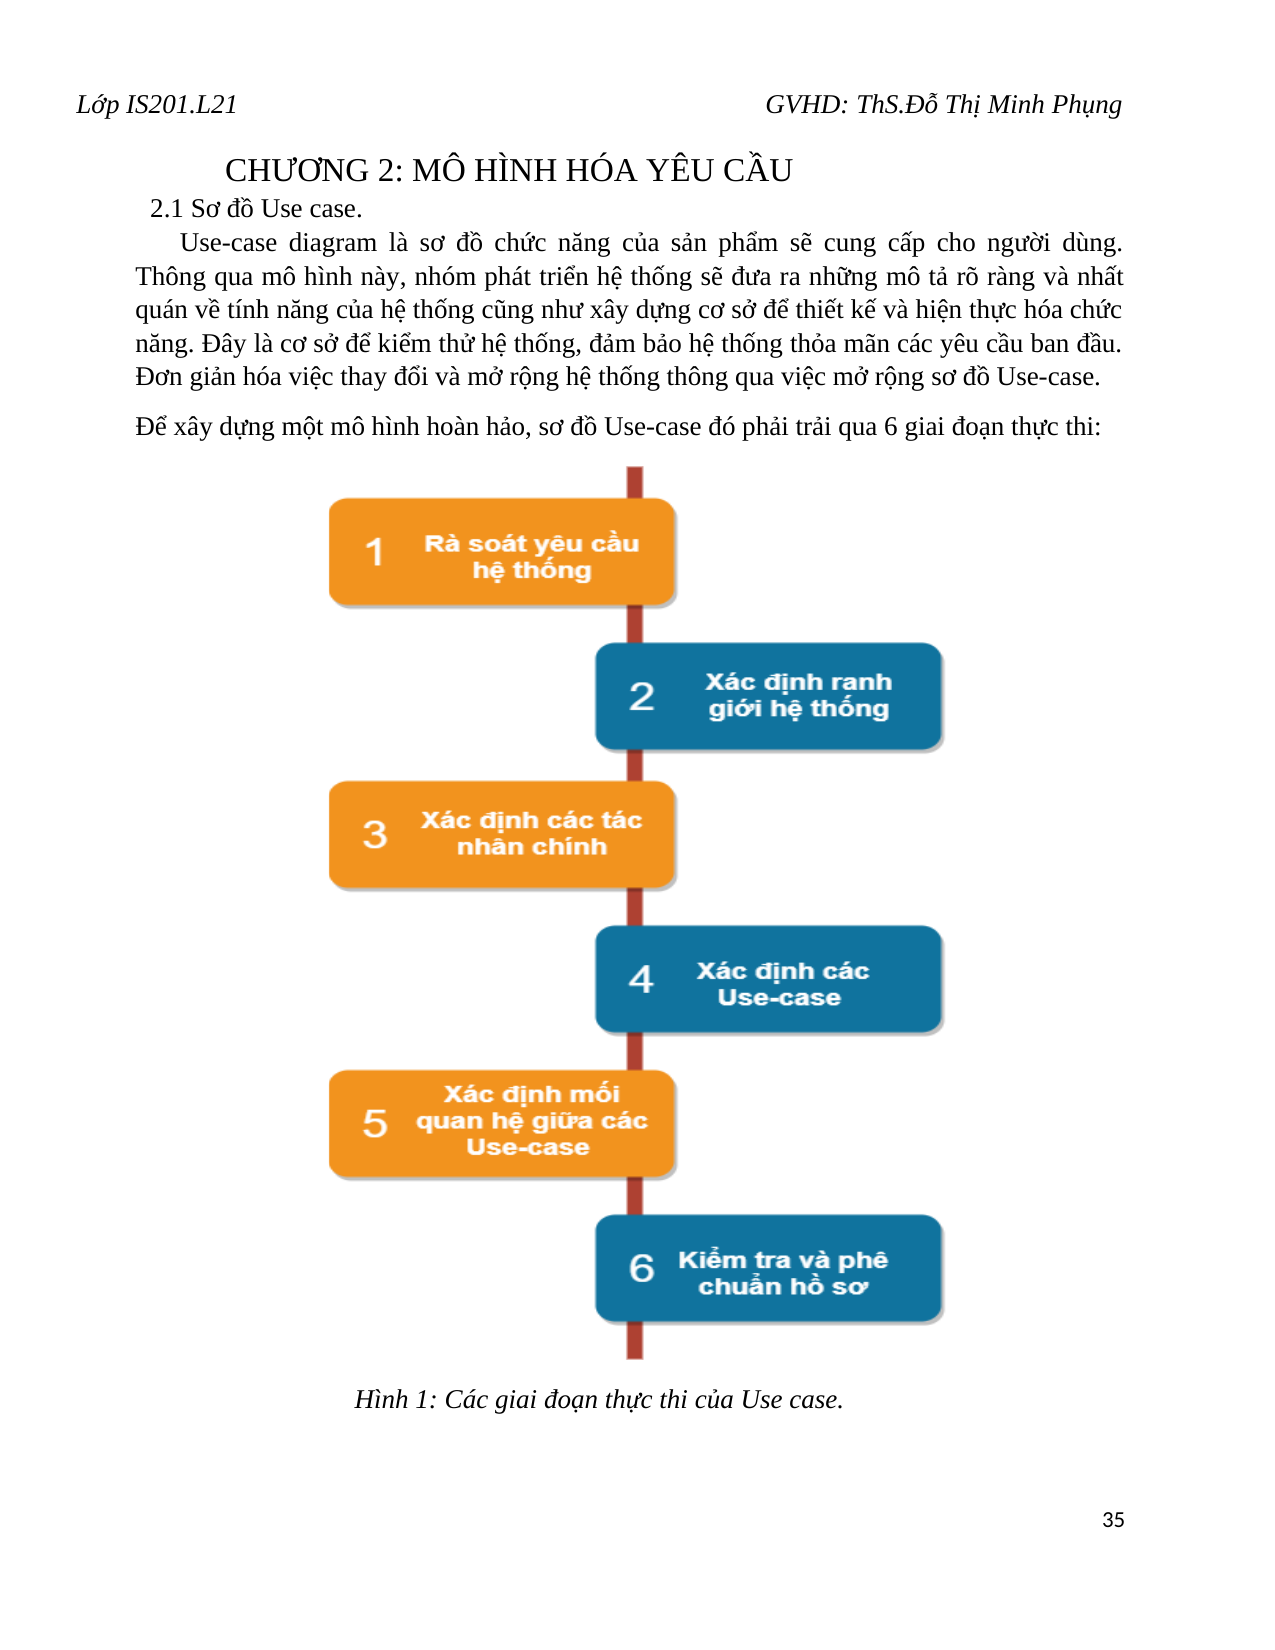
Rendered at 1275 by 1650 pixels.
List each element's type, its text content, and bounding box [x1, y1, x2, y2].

text Để xây dựng một mô hình hoàn hảo, sơ đồ Use-case đó phải trải qua 6 giai đoạn thực thi: [135, 410, 1125, 442]
subtitle 2.1 Sơ đồ Use case. [150, 192, 1125, 224]
text Use-case diagram là sơ đồ chức năng của sản phẩm sẽ cung cấp cho người dùng. Thông qua mô hình này, nhóm phát triển hệ thống sẽ đưa ra những mô tả rõ ràng và nhất quán về tính năng của hệ thống cũng như xây dựng cơ sở để thiết kế và hiện thực hóa chức năng. Đây là cơ sở để kiểm thử hệ thống, đảm bảo hệ thống thỏa mãn các yêu cầu ban đầu. Đơn giản hóa việc thay đổi và mở rộng hệ thống thông qua việc mở rộng sơ đồ Use-case. [135, 226, 1125, 391]
picture [328, 460, 947, 1365]
subtitle CHƯƠNG 2: MÔ HÌNH HÓA YÊU CẦU [225, 150, 1125, 188]
text Hình 1: Các giai đoạn thực thi của Use case. [76, 1383, 1125, 1414]
